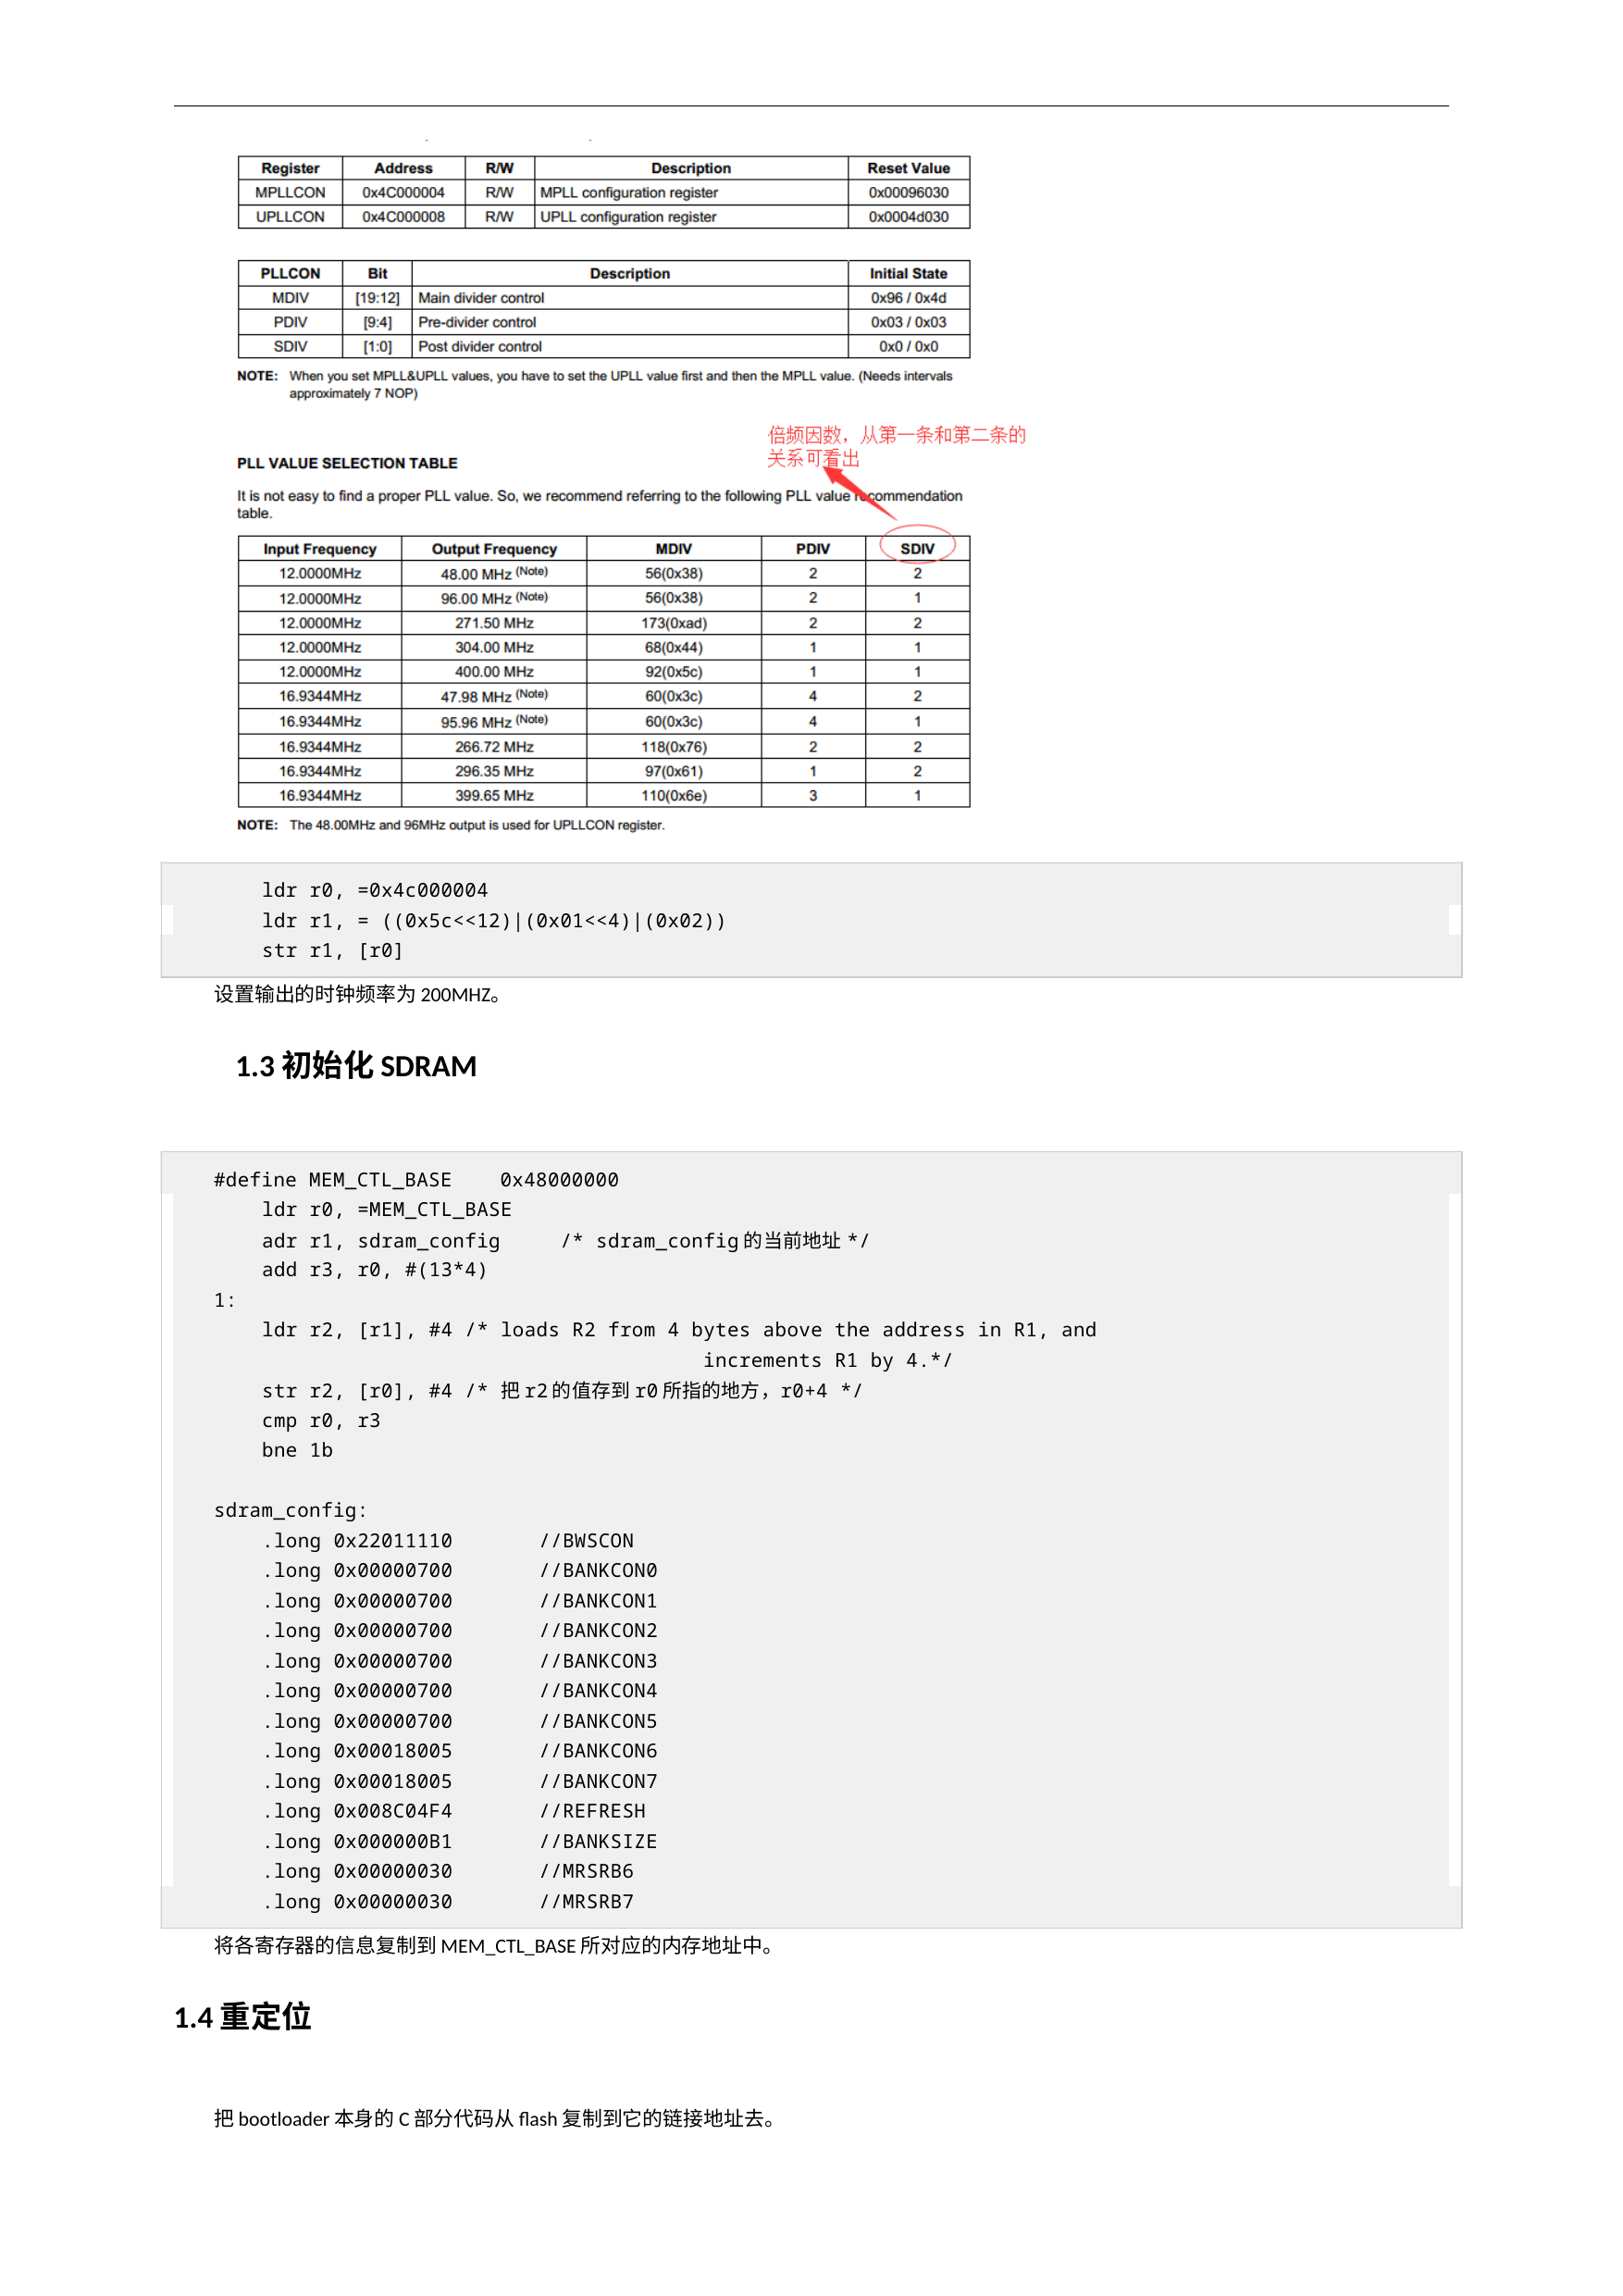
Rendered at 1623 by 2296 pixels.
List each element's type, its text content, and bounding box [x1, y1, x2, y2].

text .long 0x00000700 //BANKCON3 [173, 1645, 1449, 1675]
text adr r1, sdram_config /* sdram_config的当前地址 */ [173, 1224, 1449, 1254]
text ldr r2, [r1], #4 /* loads R2 from 4 bytes above the address in R1, and [173, 1314, 1449, 1345]
picture [214, 140, 1035, 846]
text .long 0x00000030 //MRSRB7 [162, 1873, 1461, 1928]
text str r1, [r0] [162, 922, 1461, 976]
text bne 1b [173, 1434, 1449, 1465]
text str r2, [r0], #4 /* 把r2的值存到r0所指的地方，r0+4 */ [173, 1374, 1449, 1405]
text 设置输出的时钟频率为200MHZ。 [173, 978, 1449, 1008]
text .long 0x00000700 //BANKCON0 [173, 1555, 1449, 1585]
text #define MEM_CTL_BASE 0x48000000 [162, 1152, 1461, 1194]
text sdram_config: [173, 1495, 1449, 1525]
text .long 0x008C04F4 //REFRESH [173, 1795, 1449, 1826]
text ldr r0, =MEM_CTL_BASE [173, 1194, 1449, 1224]
text 1: [173, 1285, 1449, 1314]
text 将各寄存器的信息复制到MEM_CTL_BASE所对应的内存地址中。 [173, 1929, 1449, 1959]
text ldr r0, =0x4c000004 [162, 863, 1461, 905]
text .long 0x22011110 //BWSCON [173, 1525, 1449, 1555]
text 把bootloader本身的C部分代码从flash复制到它的链接地址去。 [173, 2102, 1449, 2132]
text .long 0x00000700 //BANKCON5 [173, 1706, 1449, 1735]
subtitle 初始化SDRAM [173, 1034, 1449, 1094]
text ldr r1, = ((0x5c<<12)|(0x01<<4)|(0x02)) [173, 905, 1449, 922]
subtitle 重定位 [173, 1984, 1449, 2044]
text add r3, r0, #(13*4) [173, 1254, 1449, 1285]
text .long 0x00000700 //BANKCON4 [173, 1675, 1449, 1706]
text .long 0x00000030 //MRSRB6 [173, 1855, 1449, 1873]
text .long 0x00000700 //BANKCON1 [173, 1585, 1449, 1615]
text cmp r0, r3 [173, 1405, 1449, 1434]
text .long 0x00018005 //BANKCON7 [173, 1766, 1449, 1795]
text .long 0x00000700 //BANKCON2 [173, 1615, 1449, 1645]
text .long 0x000000B1 //BANKSIZE [173, 1826, 1449, 1855]
text increments R1 by 4.*/ [173, 1345, 1449, 1374]
text .long 0x00018005 //BANKCON6 [173, 1735, 1449, 1766]
